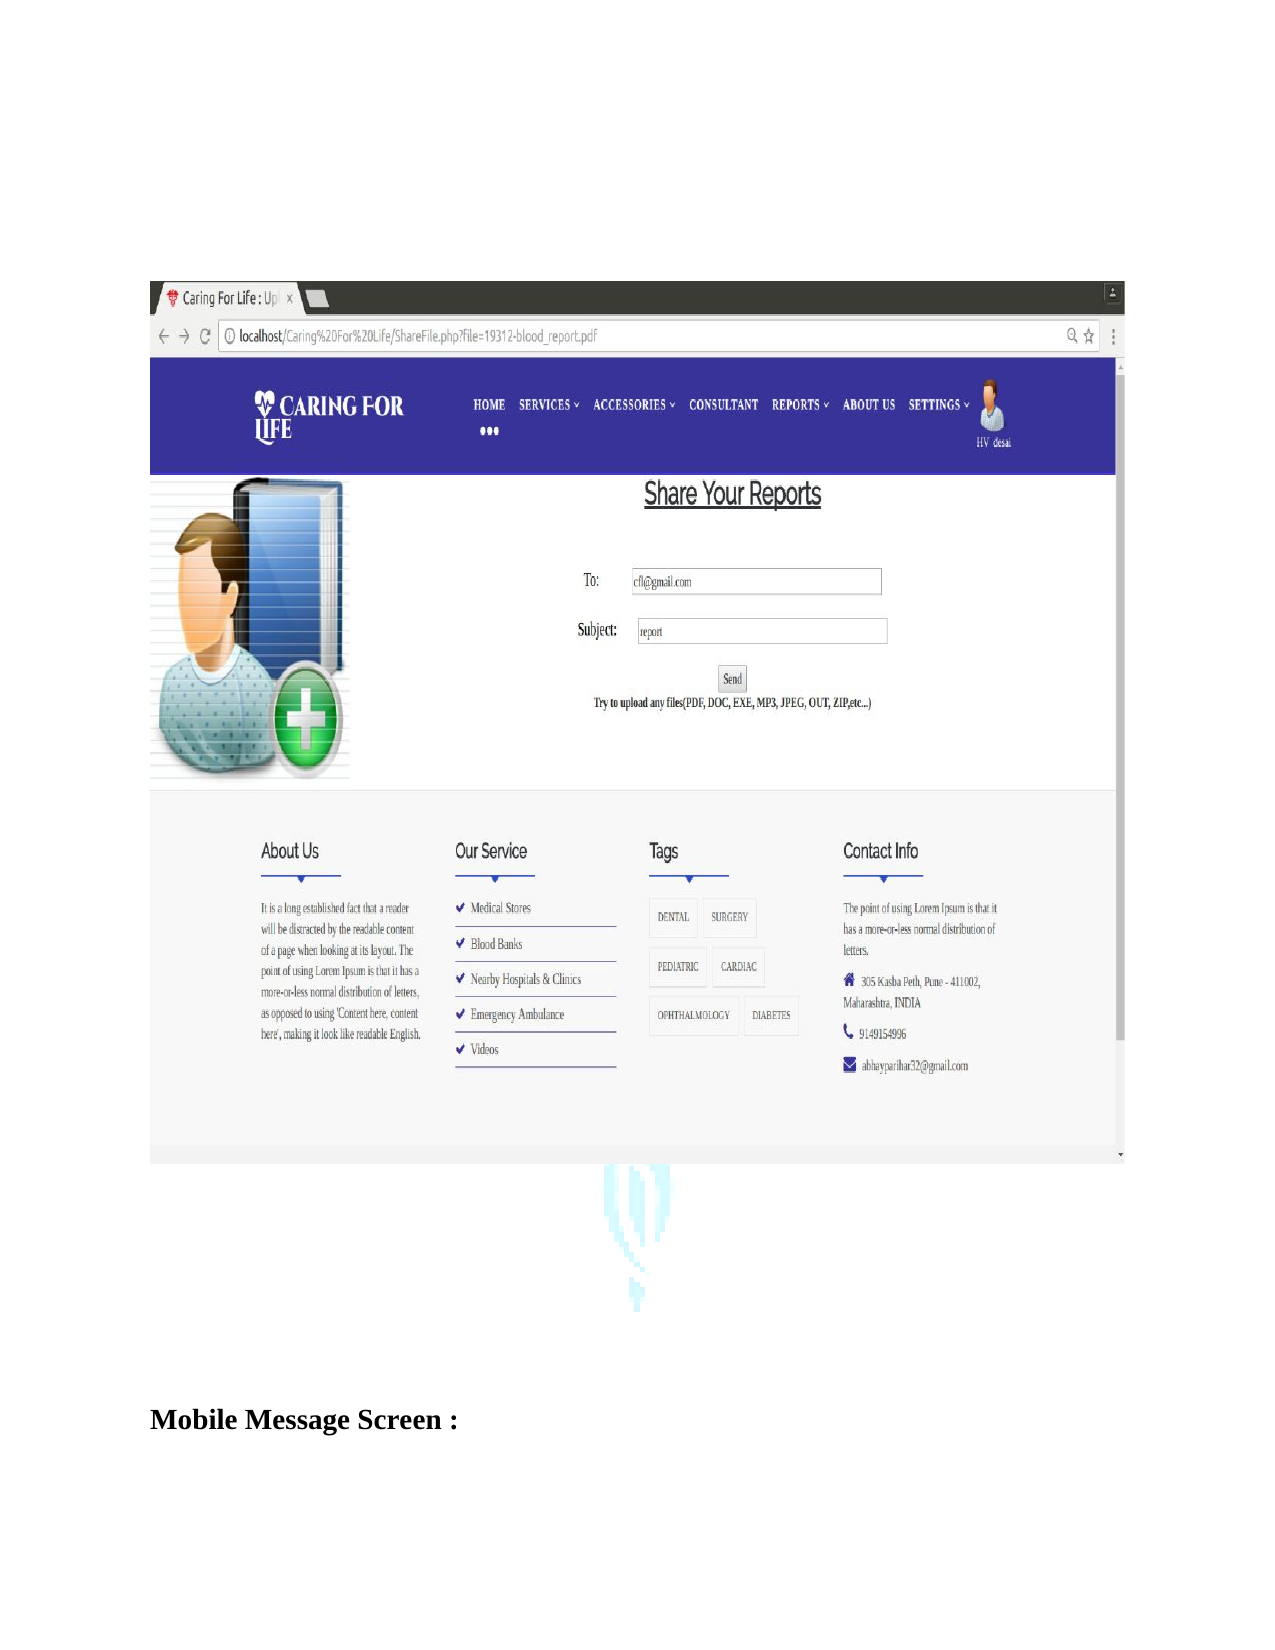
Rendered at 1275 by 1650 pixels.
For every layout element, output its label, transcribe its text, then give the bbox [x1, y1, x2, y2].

text Mobile Message Screen : [150, 1402, 1125, 1436]
picture [150, 281, 1125, 1164]
